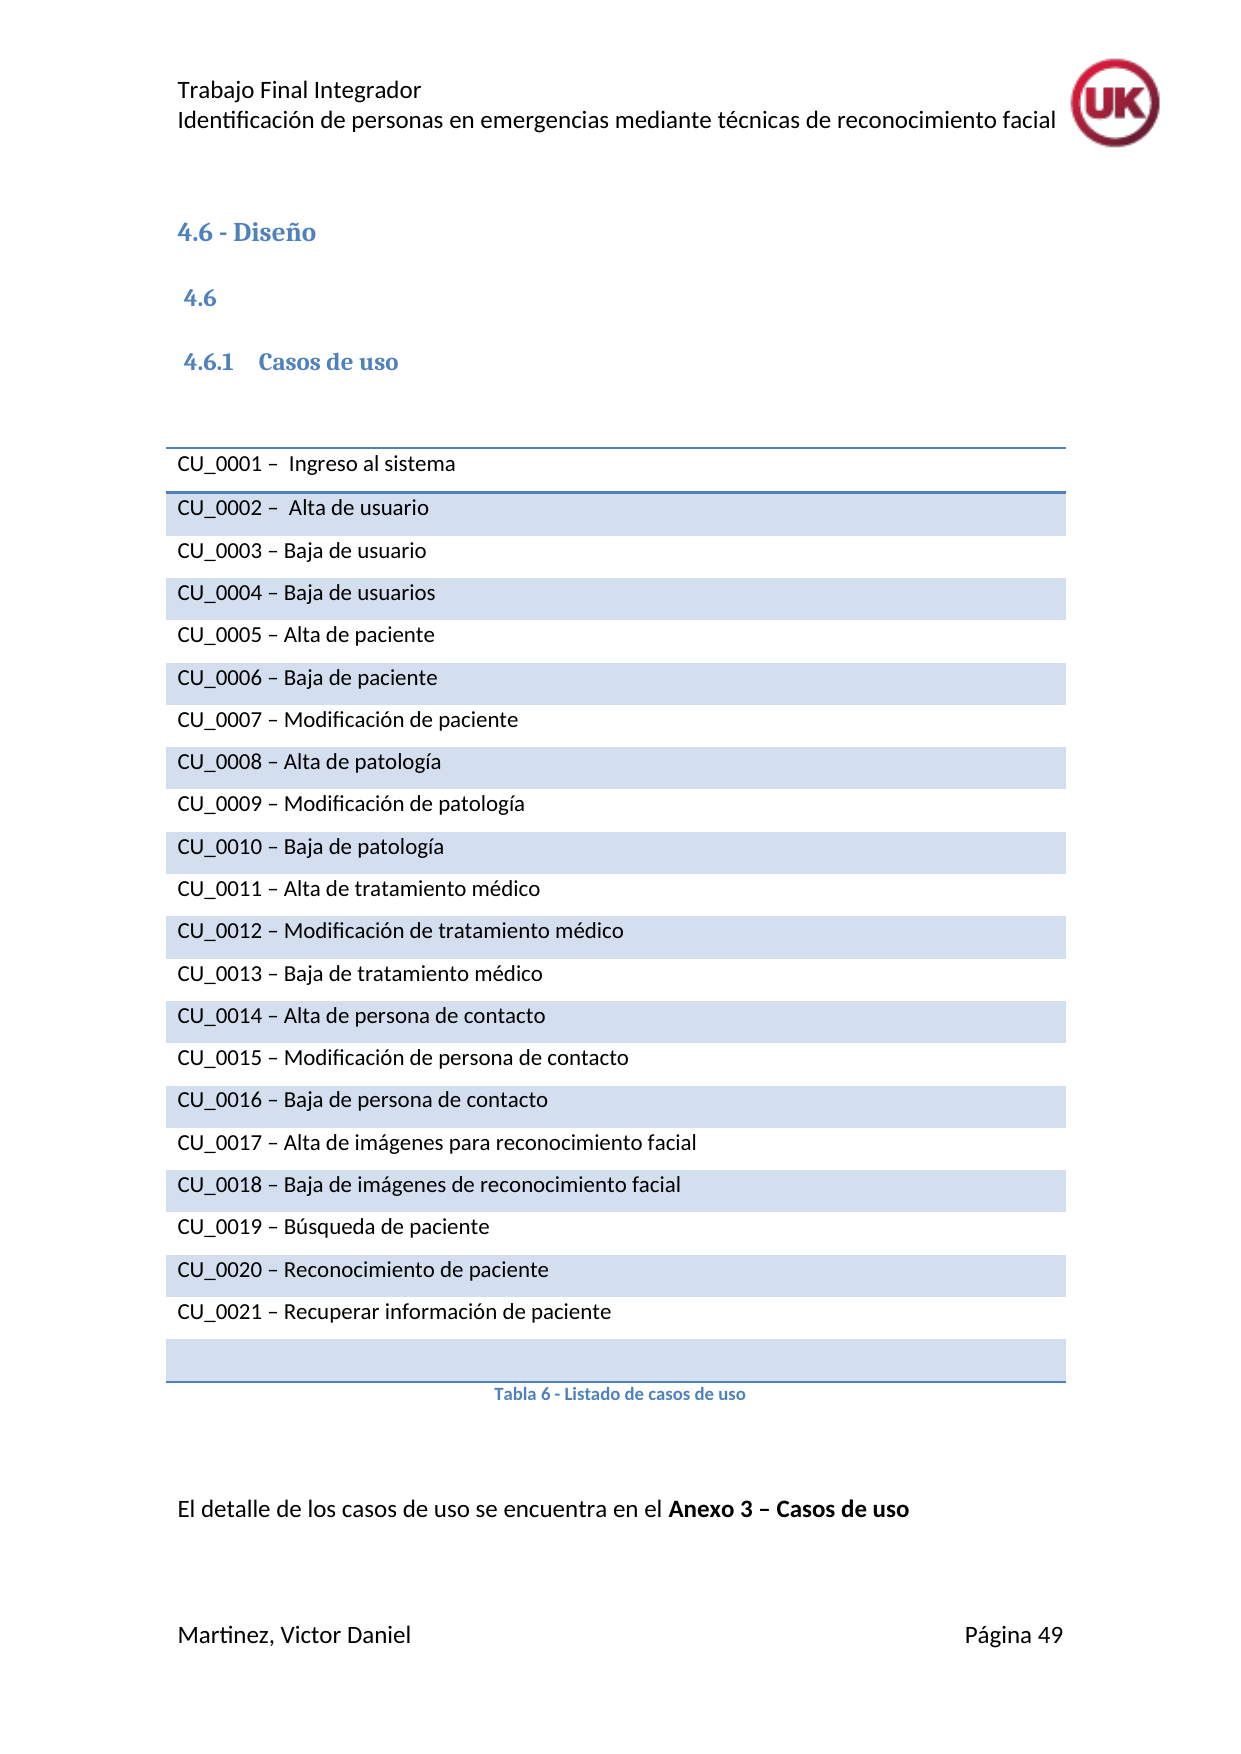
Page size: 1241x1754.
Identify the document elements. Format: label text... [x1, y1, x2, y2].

text El detalle de los casos de uso se encuentra en el Anexo 3 – Casos de uso [177, 1493, 1063, 1523]
table_cell [166, 1339, 1066, 1381]
table_cell CU_0014 – Alta de persona de contacto [166, 1001, 1066, 1043]
subtitle Casos de uso [183, 348, 1063, 377]
table_cell CU_0015 – Modificación de persona de contacto [166, 1043, 1066, 1086]
picture [1057, 48, 1177, 155]
text Tabla 6 - Listado de casos de uso [177, 1383, 1063, 1406]
table_cell CU_0006 – Baja de paciente [166, 663, 1066, 705]
table_cell CU_0005 – Alta de paciente [166, 620, 1066, 663]
table_cell CU_0018 – Baja de imágenes de reconocimiento facial [166, 1170, 1066, 1212]
table_cell CU_0013 – Baja de tratamiento médico [166, 959, 1066, 1001]
table_cell CU_0011 – Alta de tratamiento médico [166, 874, 1066, 916]
table_cell CU_0007 – Modificación de paciente [166, 705, 1066, 747]
table_cell CU_0010 – Baja de patología [166, 832, 1066, 874]
table_cell CU_0020 – Reconocimiento de paciente [166, 1255, 1066, 1297]
table_cell CU_0003 – Baja de usuario [166, 536, 1066, 578]
subtitle 4.6 - Diseño [177, 217, 1063, 248]
table_cell CU_0016 – Baja de persona de contacto [166, 1086, 1066, 1128]
table_cell CU_0004 – Baja de usuarios [166, 578, 1066, 620]
table_cell CU_0019 – Búsqueda de paciente [166, 1213, 1066, 1255]
table_cell CU_0002 – Alta de usuario [166, 494, 1066, 536]
table_cell CU_0012 – Modificación de tratamiento médico [166, 916, 1066, 959]
table_cell CU_0021 – Recuperar información de paciente [166, 1297, 1066, 1339]
table_cell CU_0009 – Modificación de patología [166, 790, 1066, 832]
table_header CU_0001 – Ingreso al sistema [166, 449, 1066, 491]
table_cell CU_0017 – Alta de imágenes para reconocimiento facial [166, 1128, 1066, 1170]
table_cell CU_0008 – Alta de patología [166, 747, 1066, 789]
